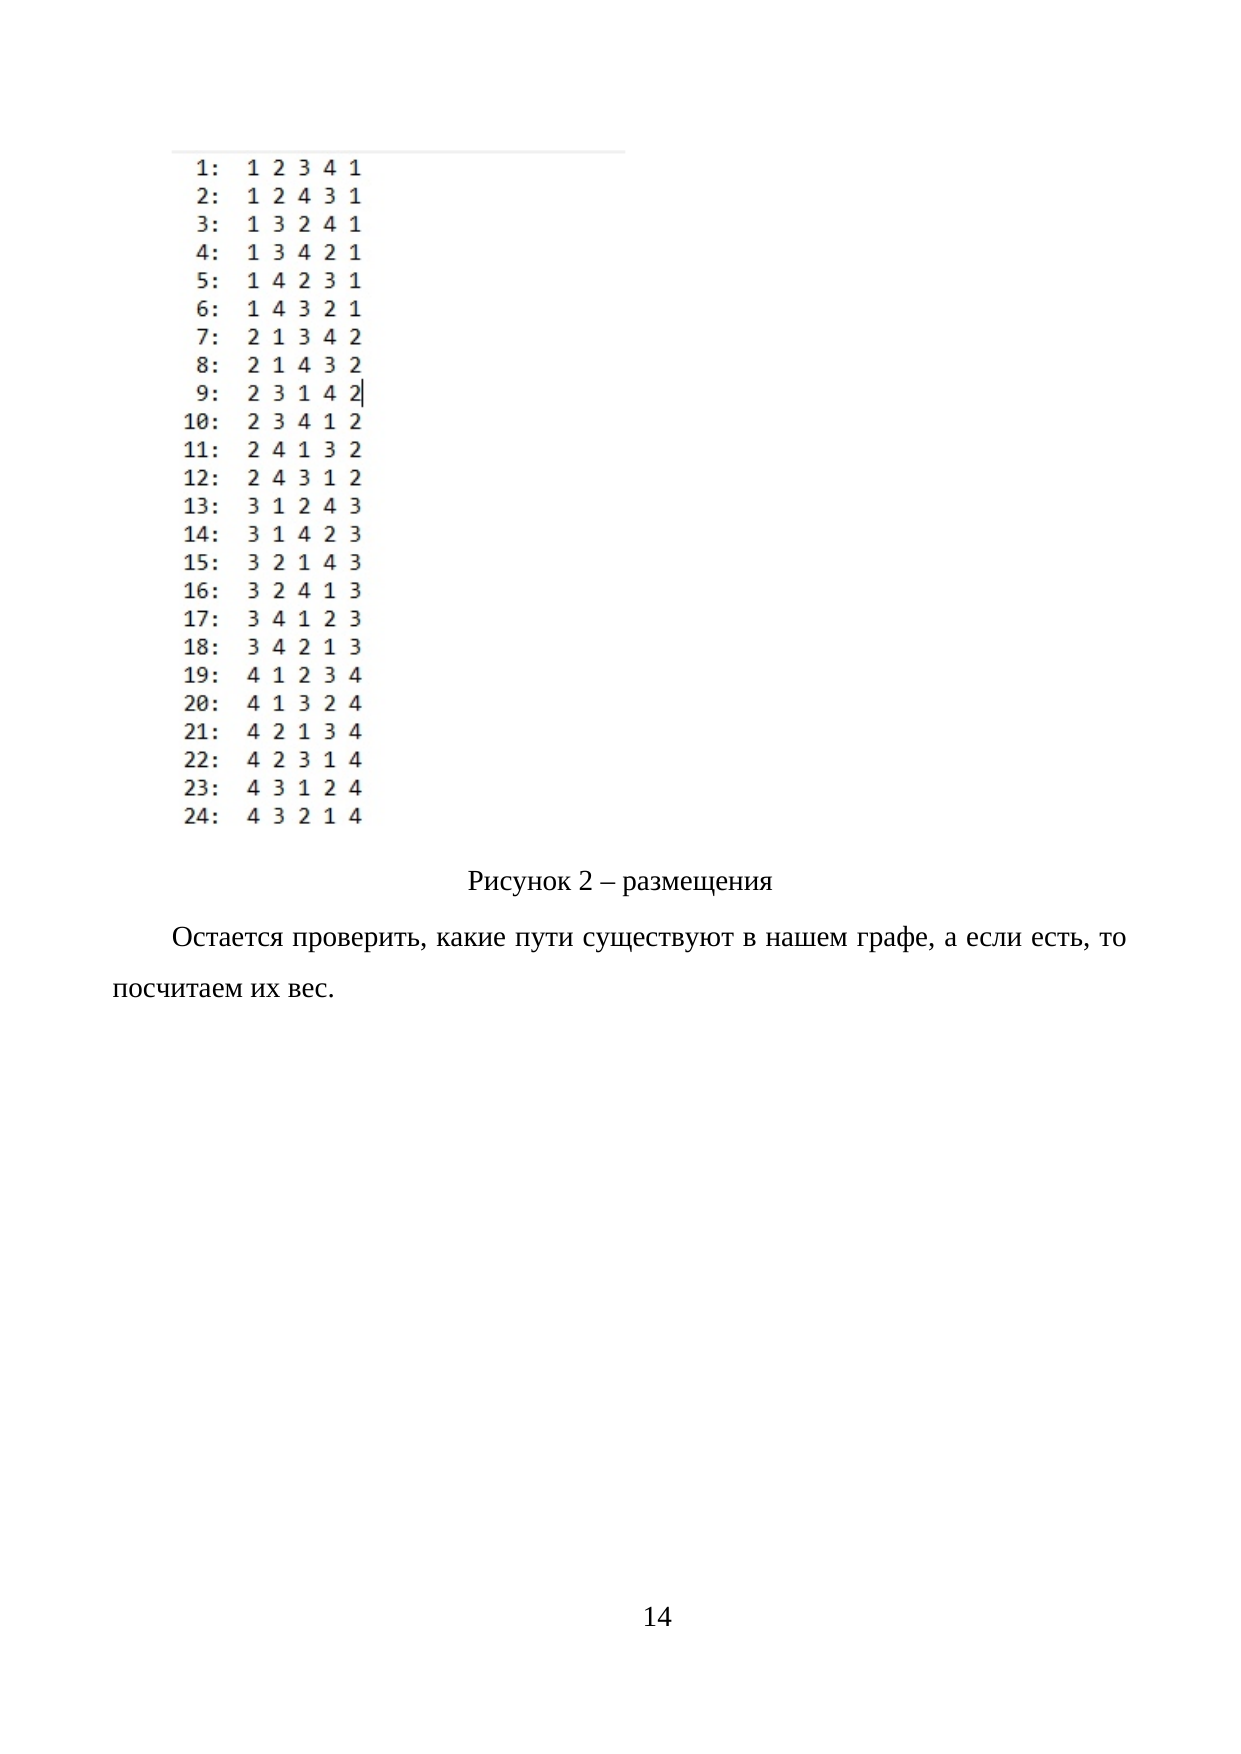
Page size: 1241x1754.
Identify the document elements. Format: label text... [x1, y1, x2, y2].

text Рисунок 2 – размещения [112, 863, 1128, 897]
text Остается проверить, какие пути существуют в нашем графе, а если есть, то посчитаем их вес. [112, 919, 1128, 1003]
picture [171, 150, 626, 841]
